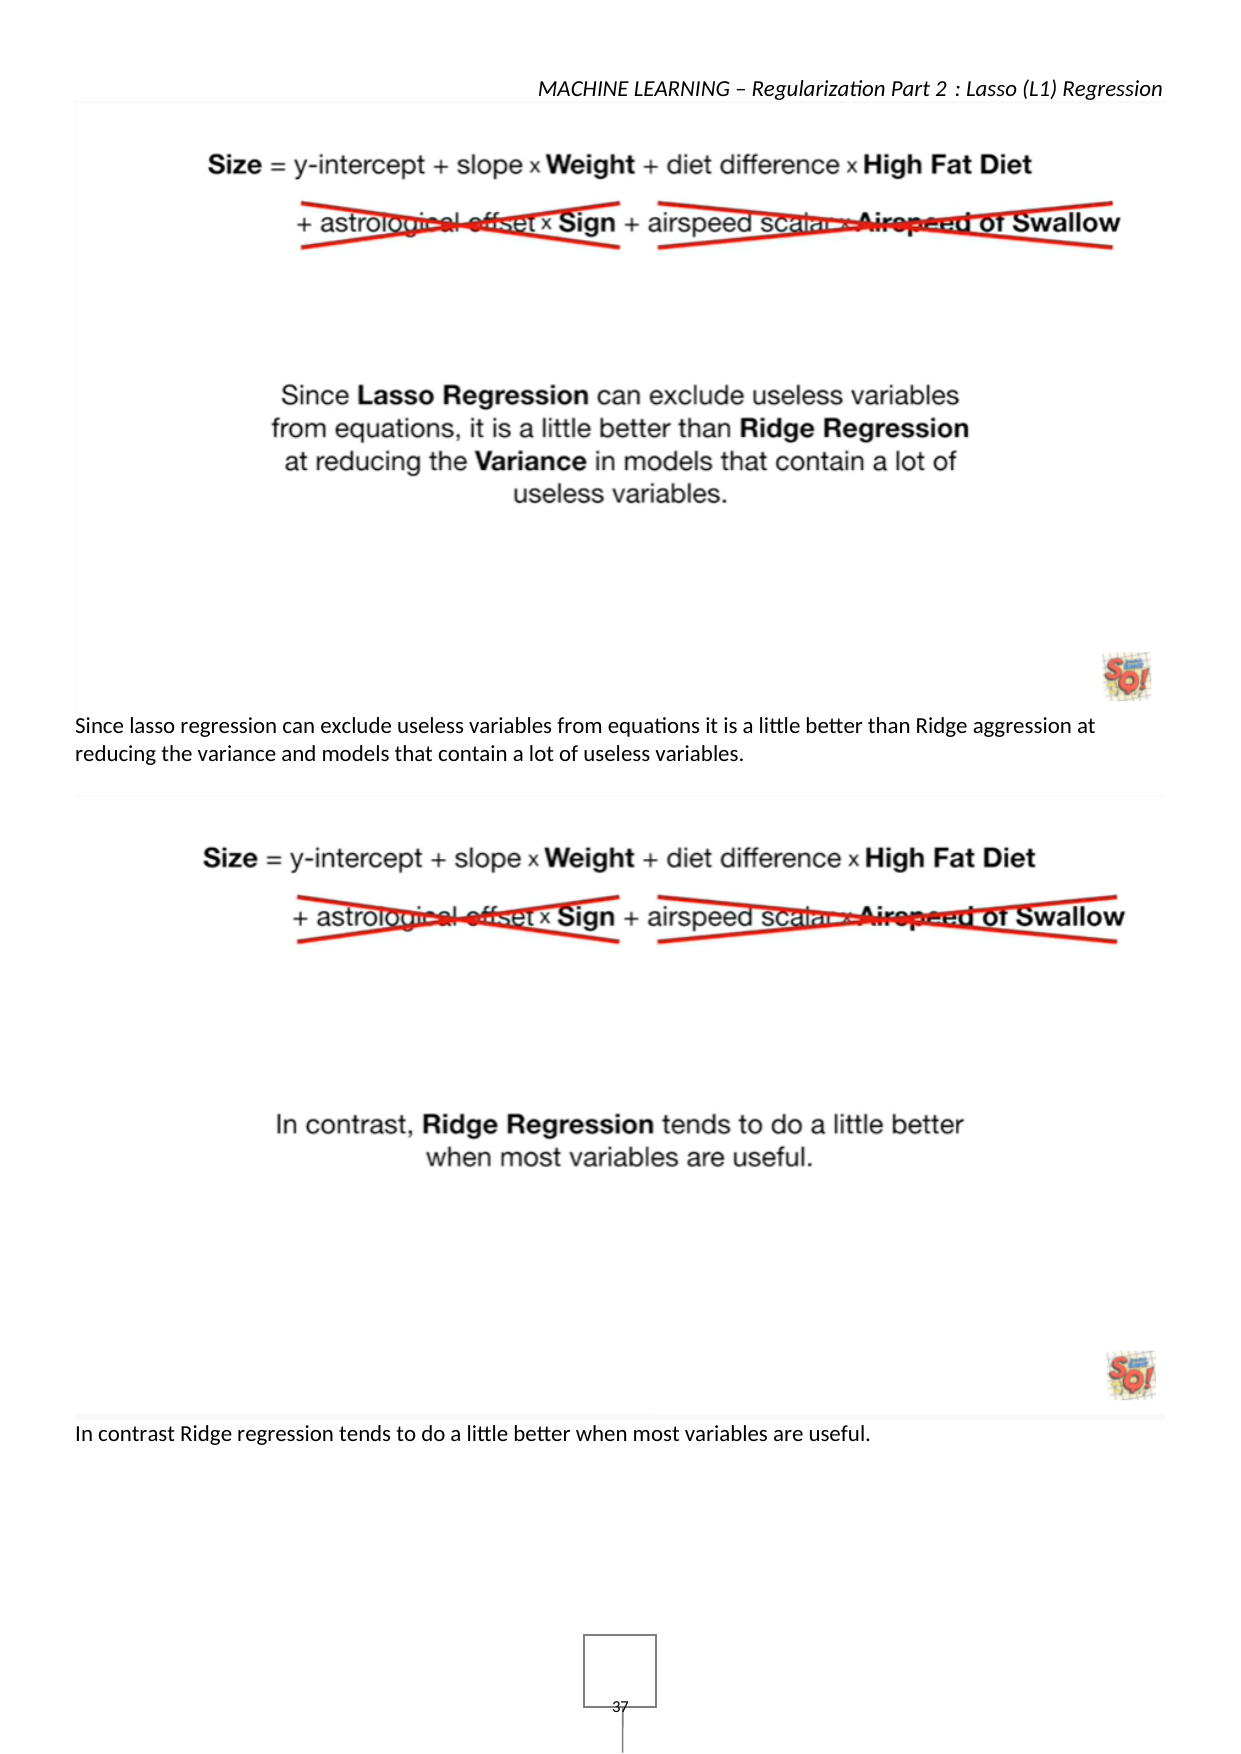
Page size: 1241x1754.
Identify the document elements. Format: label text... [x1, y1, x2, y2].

text In contrast Ridge regression tends to do a little better when most variables are useful. [75, 1420, 1165, 1447]
text Since lasso regression can exclude useless variables from equations it is a little better than Ridge aggression at reducing the variance and models that contain a lot of useless variables. [75, 711, 1165, 767]
picture [75, 795, 1166, 1420]
picture [75, 101, 1166, 711]
